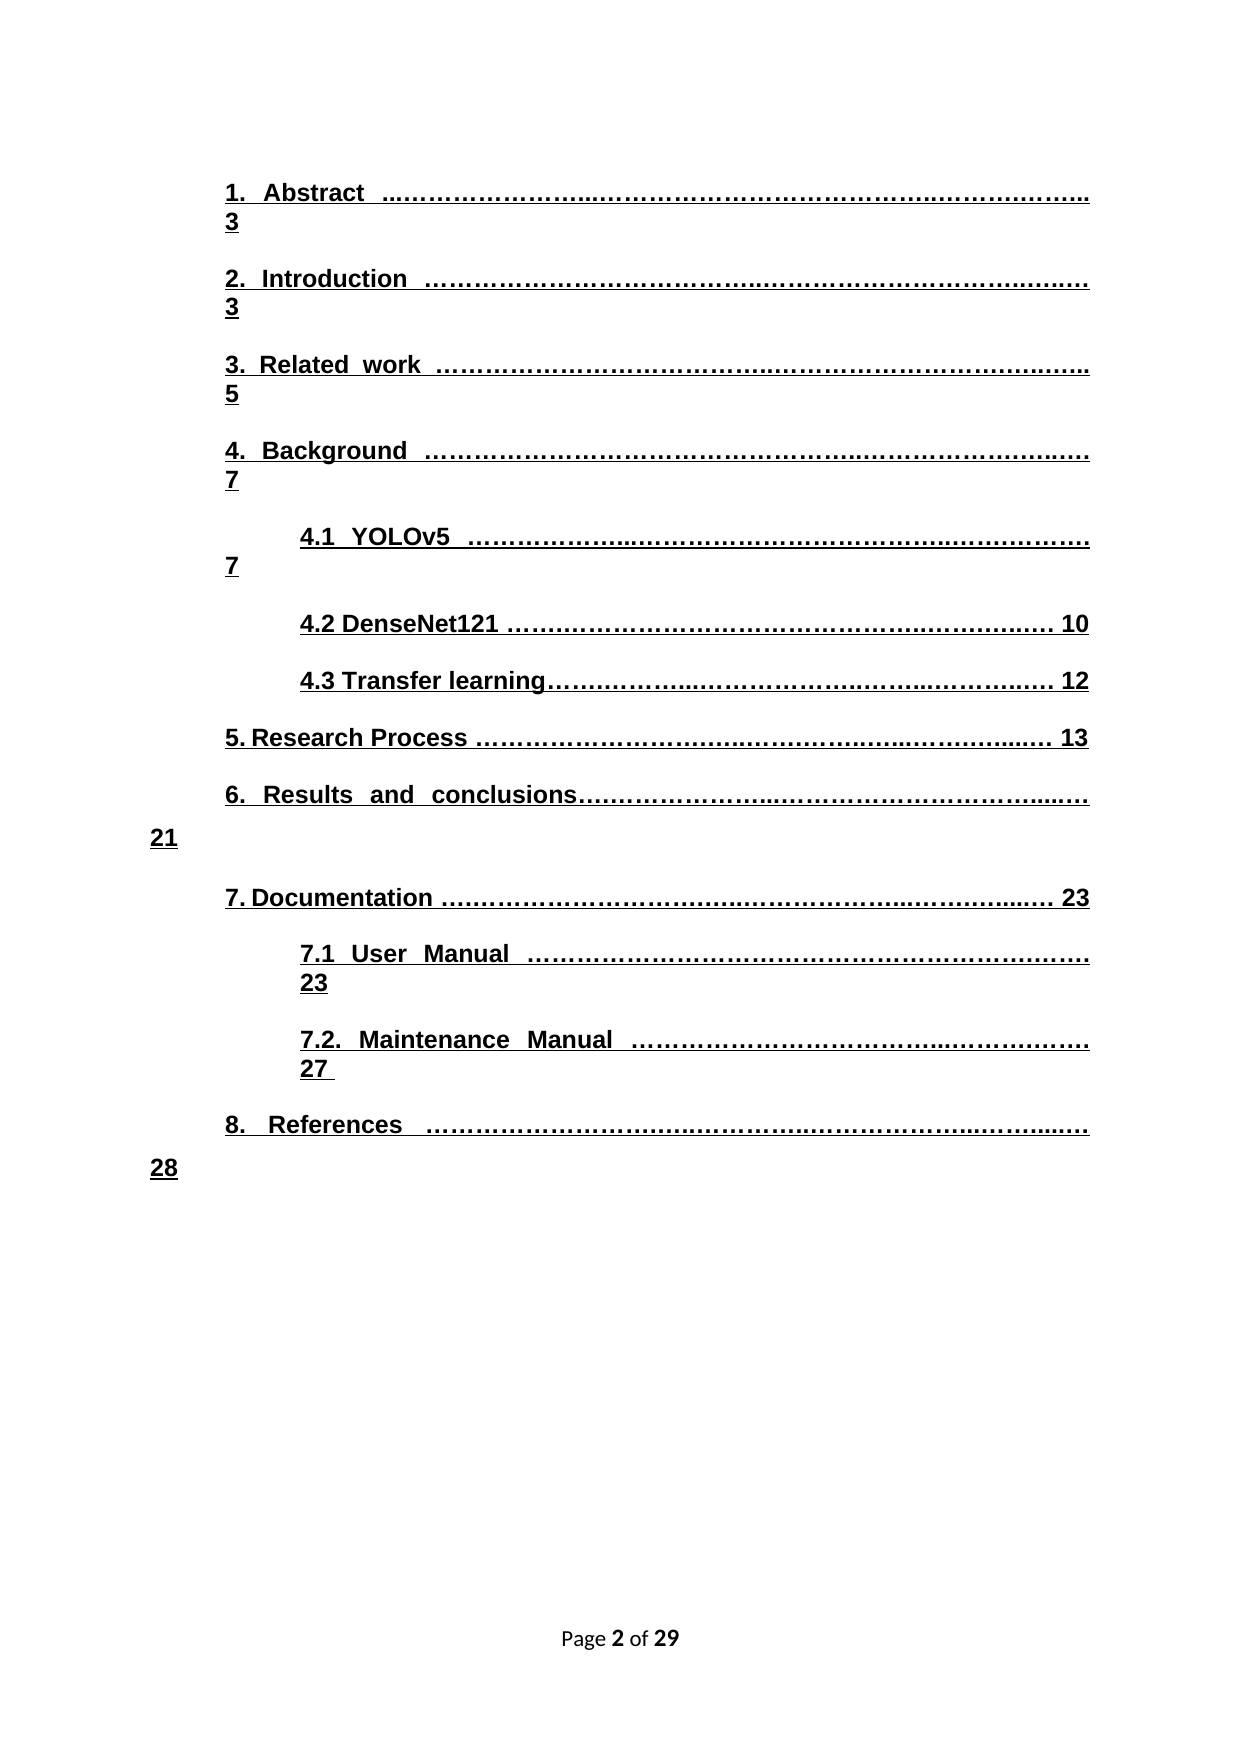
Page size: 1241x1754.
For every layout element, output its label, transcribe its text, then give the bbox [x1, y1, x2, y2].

text 3. Related work …………………………………..……………………….…..…... 5 [225, 350, 1090, 375]
text 4. Background ……………………………………………..……………….…..…. 7 [225, 436, 1090, 461]
text 1. Abstract ...…………………...…………………………………..……….……... 3 [225, 178, 1090, 203]
text 8. References ……………………….…..…………..………………...…….....… 28 [150, 1110, 1090, 1182]
text 4.2 DenseNet121 …….……………………………………..…….…..…. 10 [225, 608, 1090, 637]
text 2. Introduction …………………………………..…………………………..…..… 3 [225, 290, 1090, 321]
text 4.3 Transfer learning…….………...………………..……...………..…. 12 [225, 666, 1090, 695]
text 7.1 User Manual …………………………………………………….……. 23 [300, 911, 1090, 964]
text 2. Introduction …………………………………..…………………………..…..… 3 [225, 236, 1090, 289]
text 6. Results and conclusions….………………...………………………….....… 21 [150, 779, 1090, 851]
text 7.1 User Manual …………………………………………………….……. 23 [300, 965, 1090, 997]
text 4.1 YOLOv5 ………………...………………………………..…….………. 7 [225, 522, 1090, 580]
text 3. Related work …………………………………..……………………….…..…... 5 [225, 376, 1090, 407]
text 7.2. Maintenance Manual ………………………………...……….……. 27 [300, 997, 1090, 1050]
text 7. Documentation ….……………………….…..………………...…….….....… 23 [225, 882, 1090, 908]
text 7.2. Maintenance Manual ………………………………...……….……. 27 [300, 1051, 1090, 1082]
text 5. Research Process ……………………….…..…….……..…...…….….....… 13 [225, 723, 1090, 752]
text 4. Background ……………………………………………..……………….…..…. 7 [225, 462, 1090, 493]
text 1. Abstract ...…………………...…………………………………..……….……... 3 [225, 204, 1090, 236]
